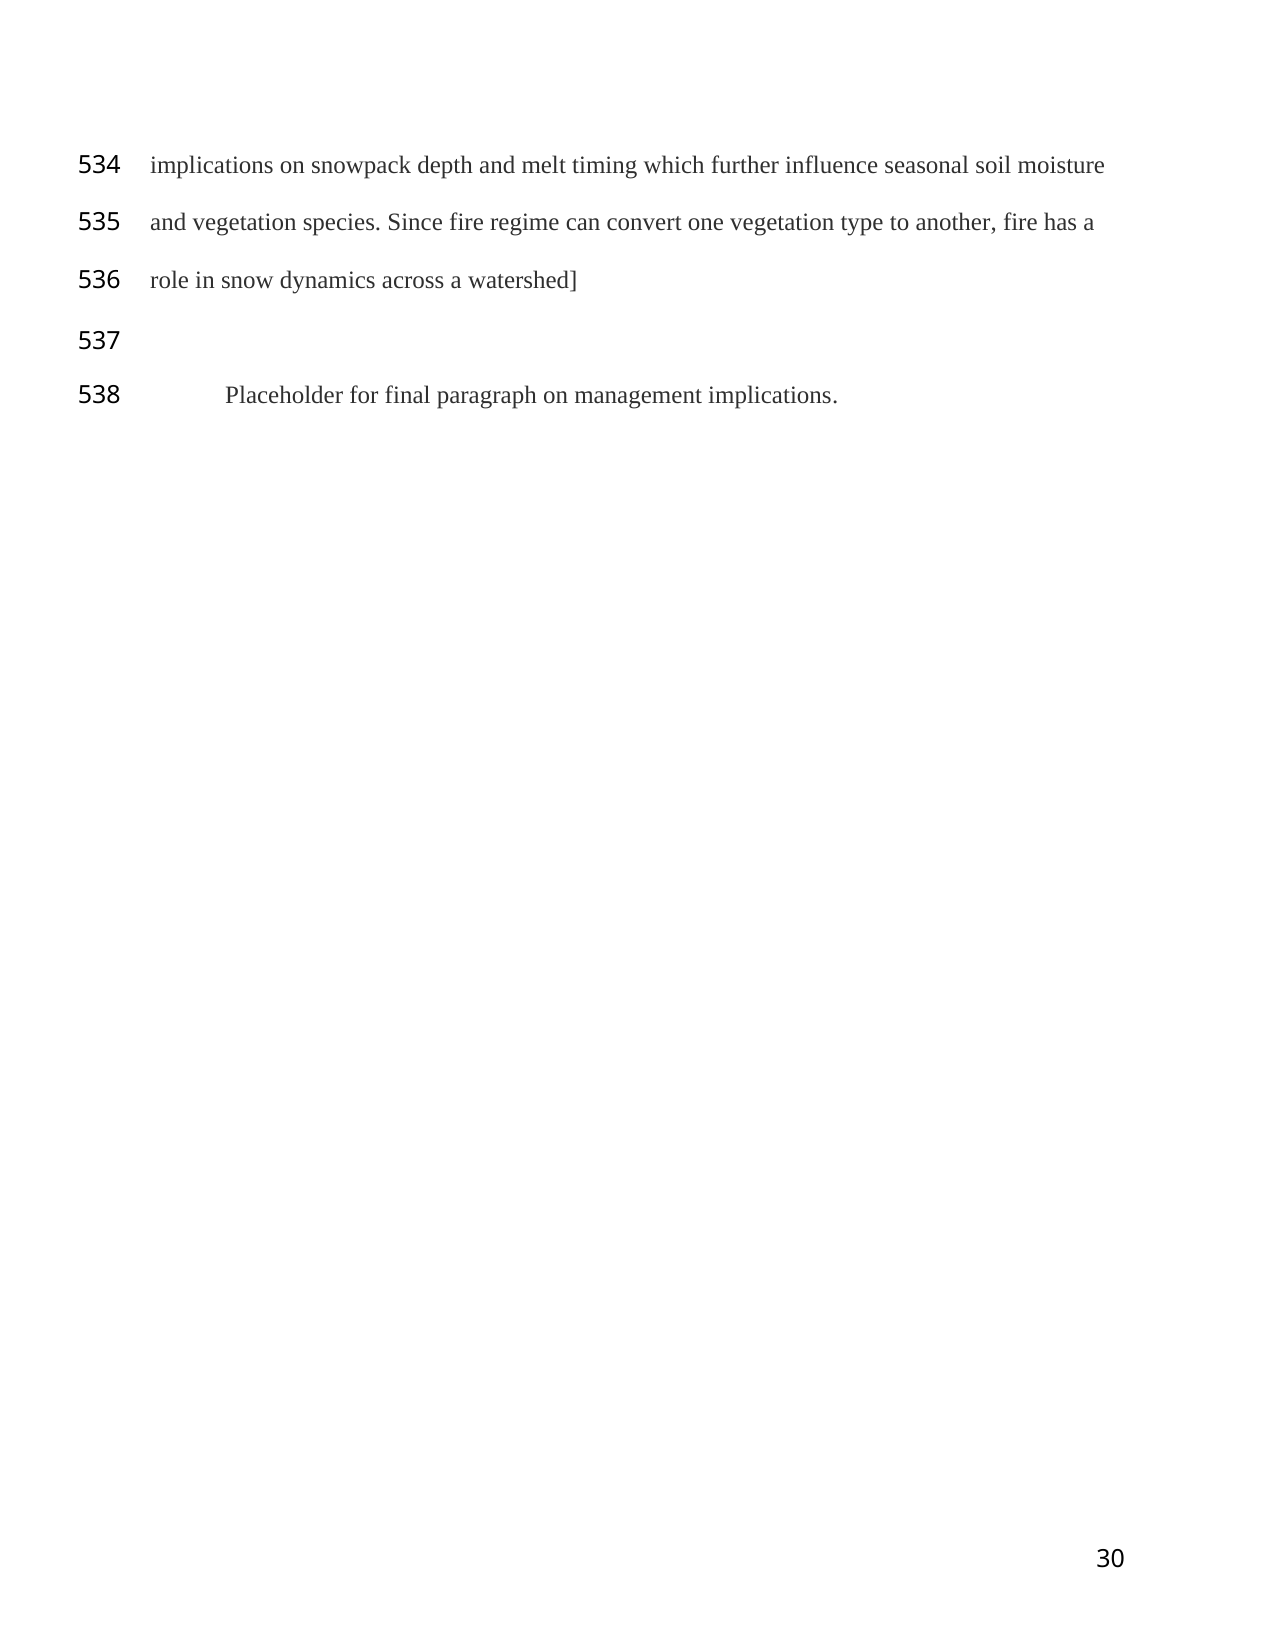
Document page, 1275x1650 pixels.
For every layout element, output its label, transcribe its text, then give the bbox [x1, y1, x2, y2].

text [150, 150, 1125, 294]
text Placeholder for final paragraph on management implications. [150, 380, 1125, 409]
